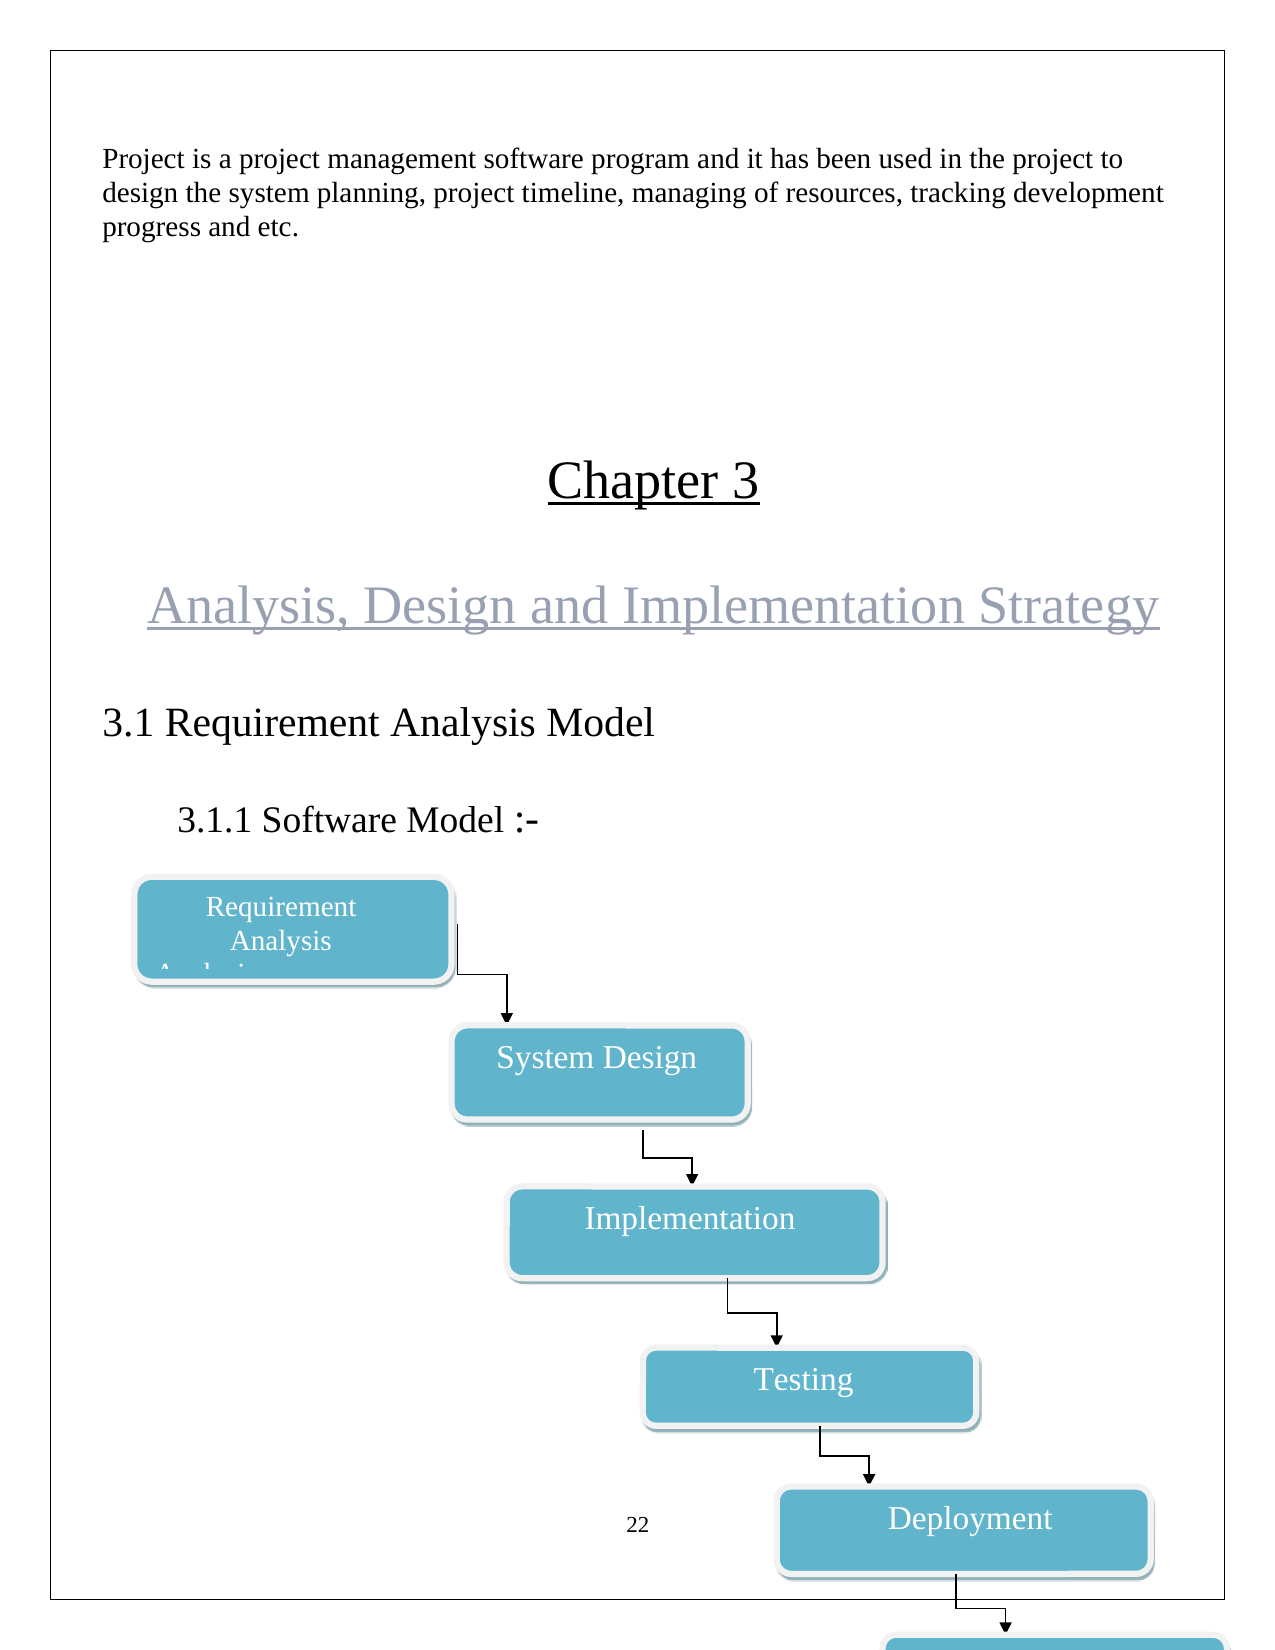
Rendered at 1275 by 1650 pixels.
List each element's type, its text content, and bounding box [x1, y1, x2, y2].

text Analysis, Design and Implementation Strategy [102, 573, 1204, 635]
text 3.1.1 Software Model :- [102, 793, 1204, 841]
text Chapter 3 [102, 448, 1204, 511]
text 3.1 Requirement Analysis Model [102, 697, 1204, 745]
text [102, 142, 1204, 242]
